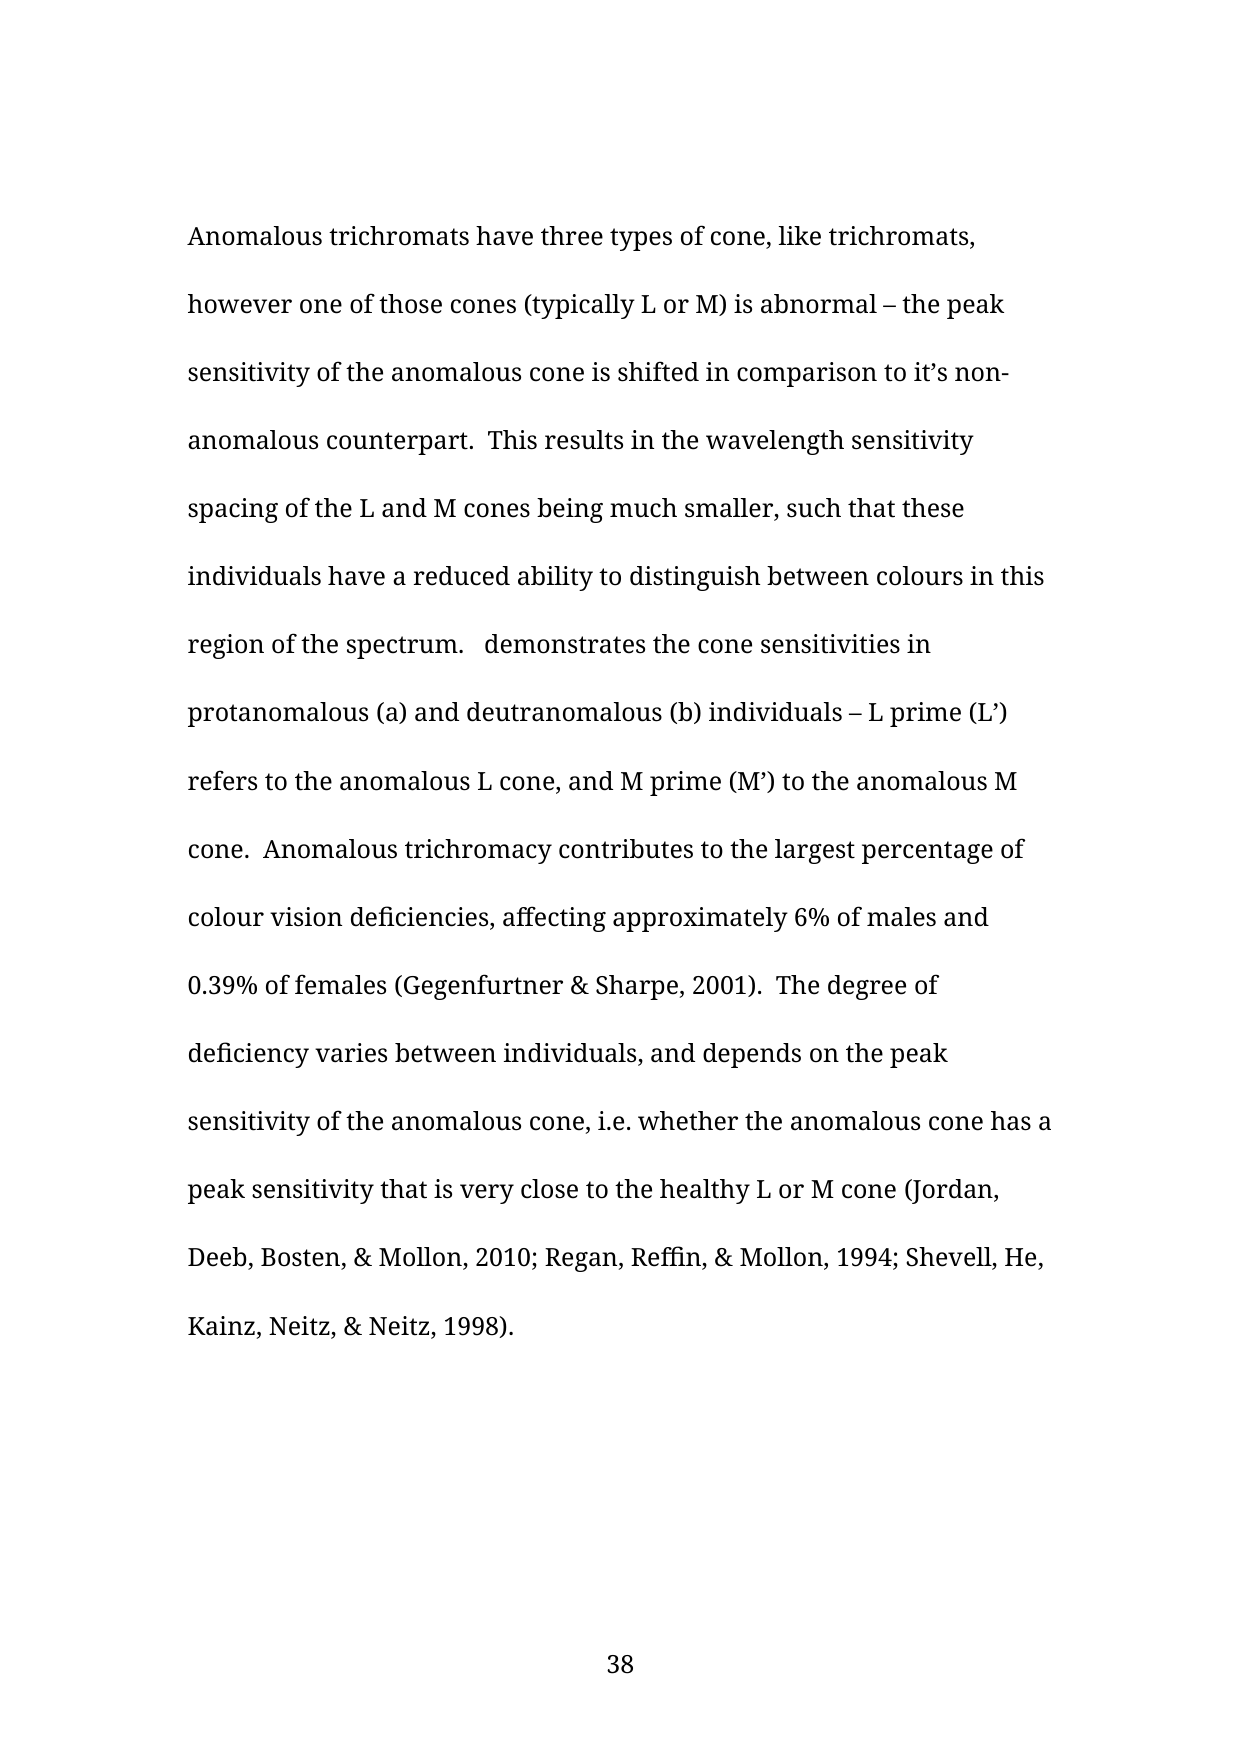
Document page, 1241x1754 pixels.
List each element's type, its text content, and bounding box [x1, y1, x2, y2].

text Anomalous trichromats have three types of cone, like trichromats, however one of those cones (typically L or M) is abnormal – the peak sensitivity of the anomalous cone is shifted in comparison to it’s non-anomalous counterpart. This results in the wavelength sensitivity spacing of the L and M cones being much smaller, such that these individuals have a reduced ability to distinguish between colours in this region of the spectrum. Figure 12 demonstrates the cone sensitivities in protanomalous (Figure 12a) and deutranomalous (Figure 12b) individuals – L prime (L’) refers to the anomalous L cone, and M prime (M’) to the anomalous M cone. Anomalous trichromacy contributes to the largest percentage of colour vision deficiencies, affecting approximately 6% of males and 0.39% of females (Gegenfurtner & Sharpe, 2001). The degree of deficiency varies between individuals, and depends on the peak sensitivity of the anomalous cone, i.e. whether the anomalous cone has a peak sensitivity that is very close to the healthy L or M cone (Jordan, Deeb, Bosten, & Mollon, 2010; Regan, Reffin, & Mollon, 1994; Shevell, He, Kainz, Neitz, & Neitz, 1998). [187, 218, 1053, 1342]
